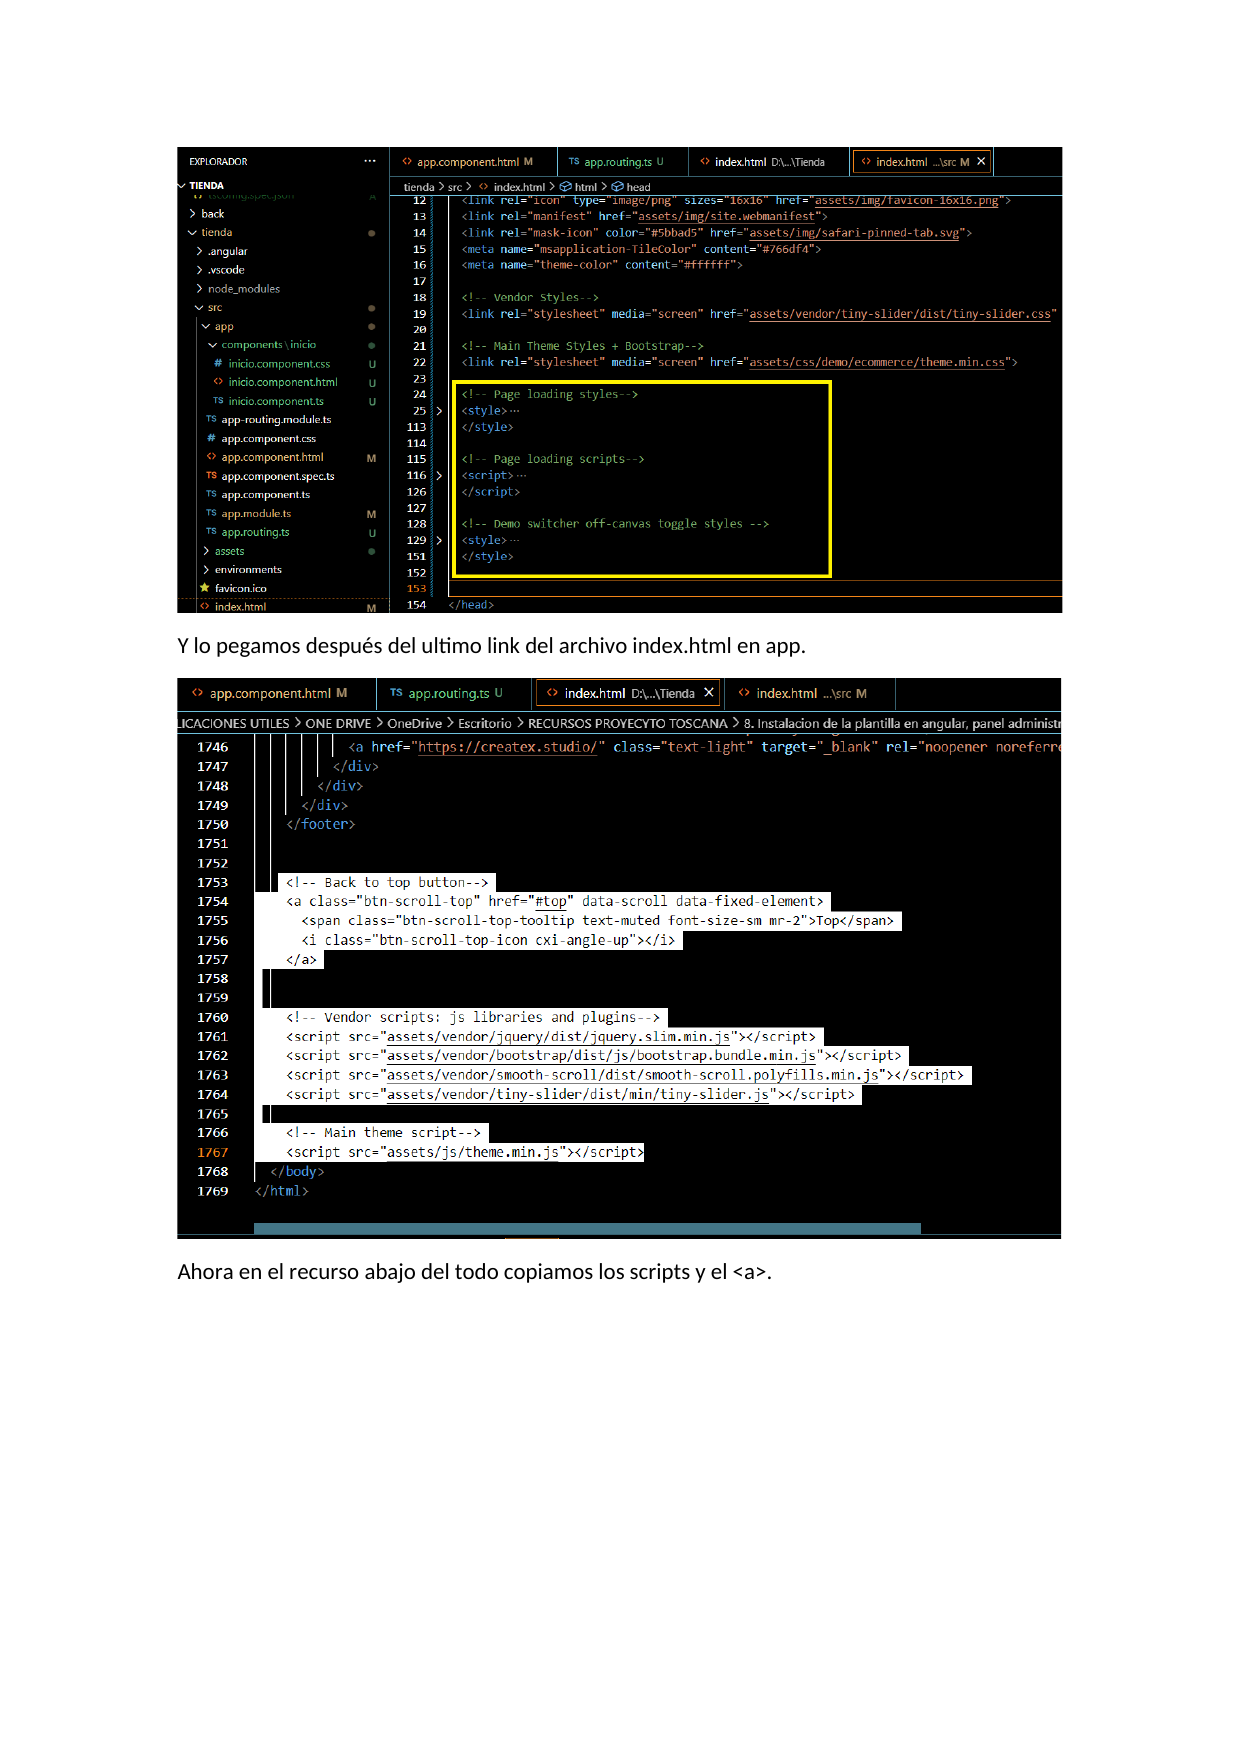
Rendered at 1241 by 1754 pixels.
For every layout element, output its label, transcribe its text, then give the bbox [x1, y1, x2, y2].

picture [177, 678, 1062, 1239]
picture [177, 147, 1063, 613]
text Ahora en el recurso abajo del todo copiamos los scripts y el <a>. [177, 1257, 1063, 1285]
text Y lo pegamos después del ultimo link del archivo index.html en app. [177, 631, 1063, 659]
